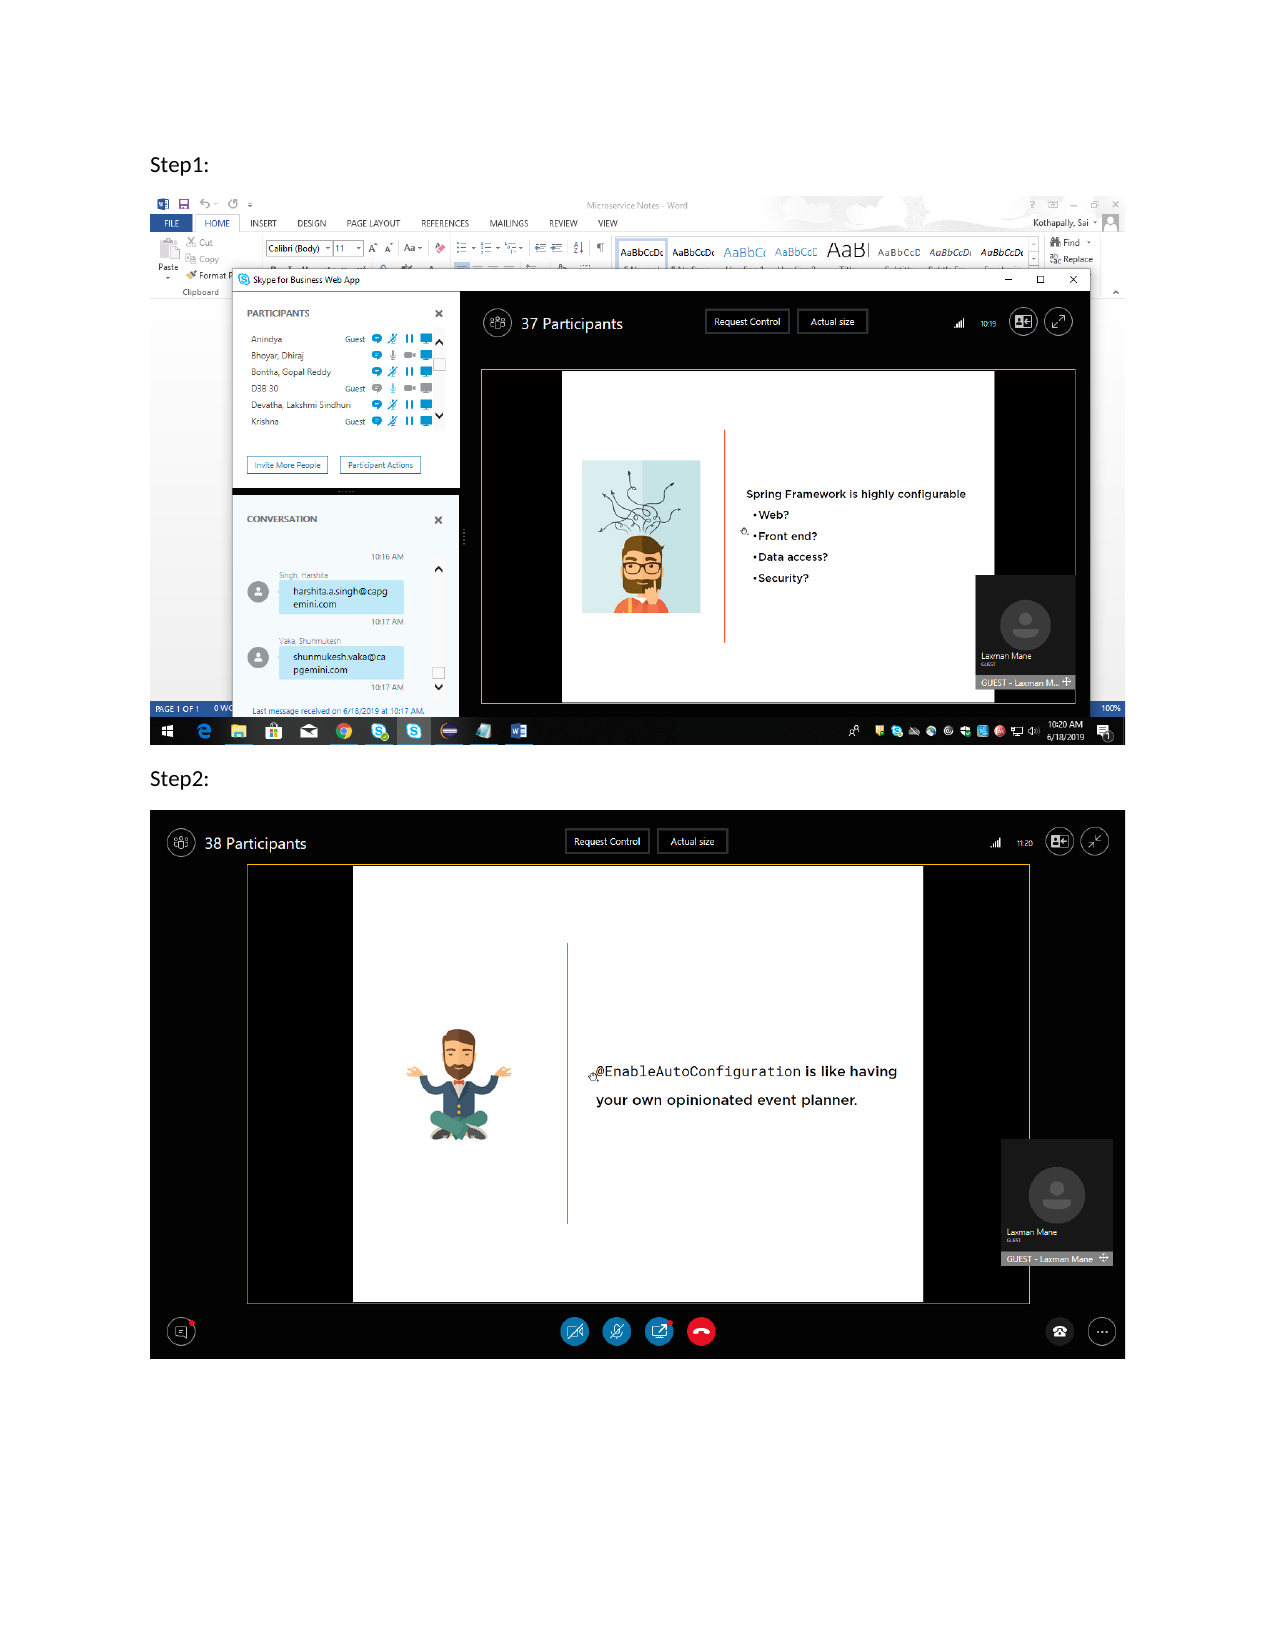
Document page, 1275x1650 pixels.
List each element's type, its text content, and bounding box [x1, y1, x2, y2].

picture [150, 810, 1125, 1359]
picture [150, 196, 1125, 745]
text Step2: [150, 764, 1125, 792]
text Step1: [150, 150, 1125, 178]
